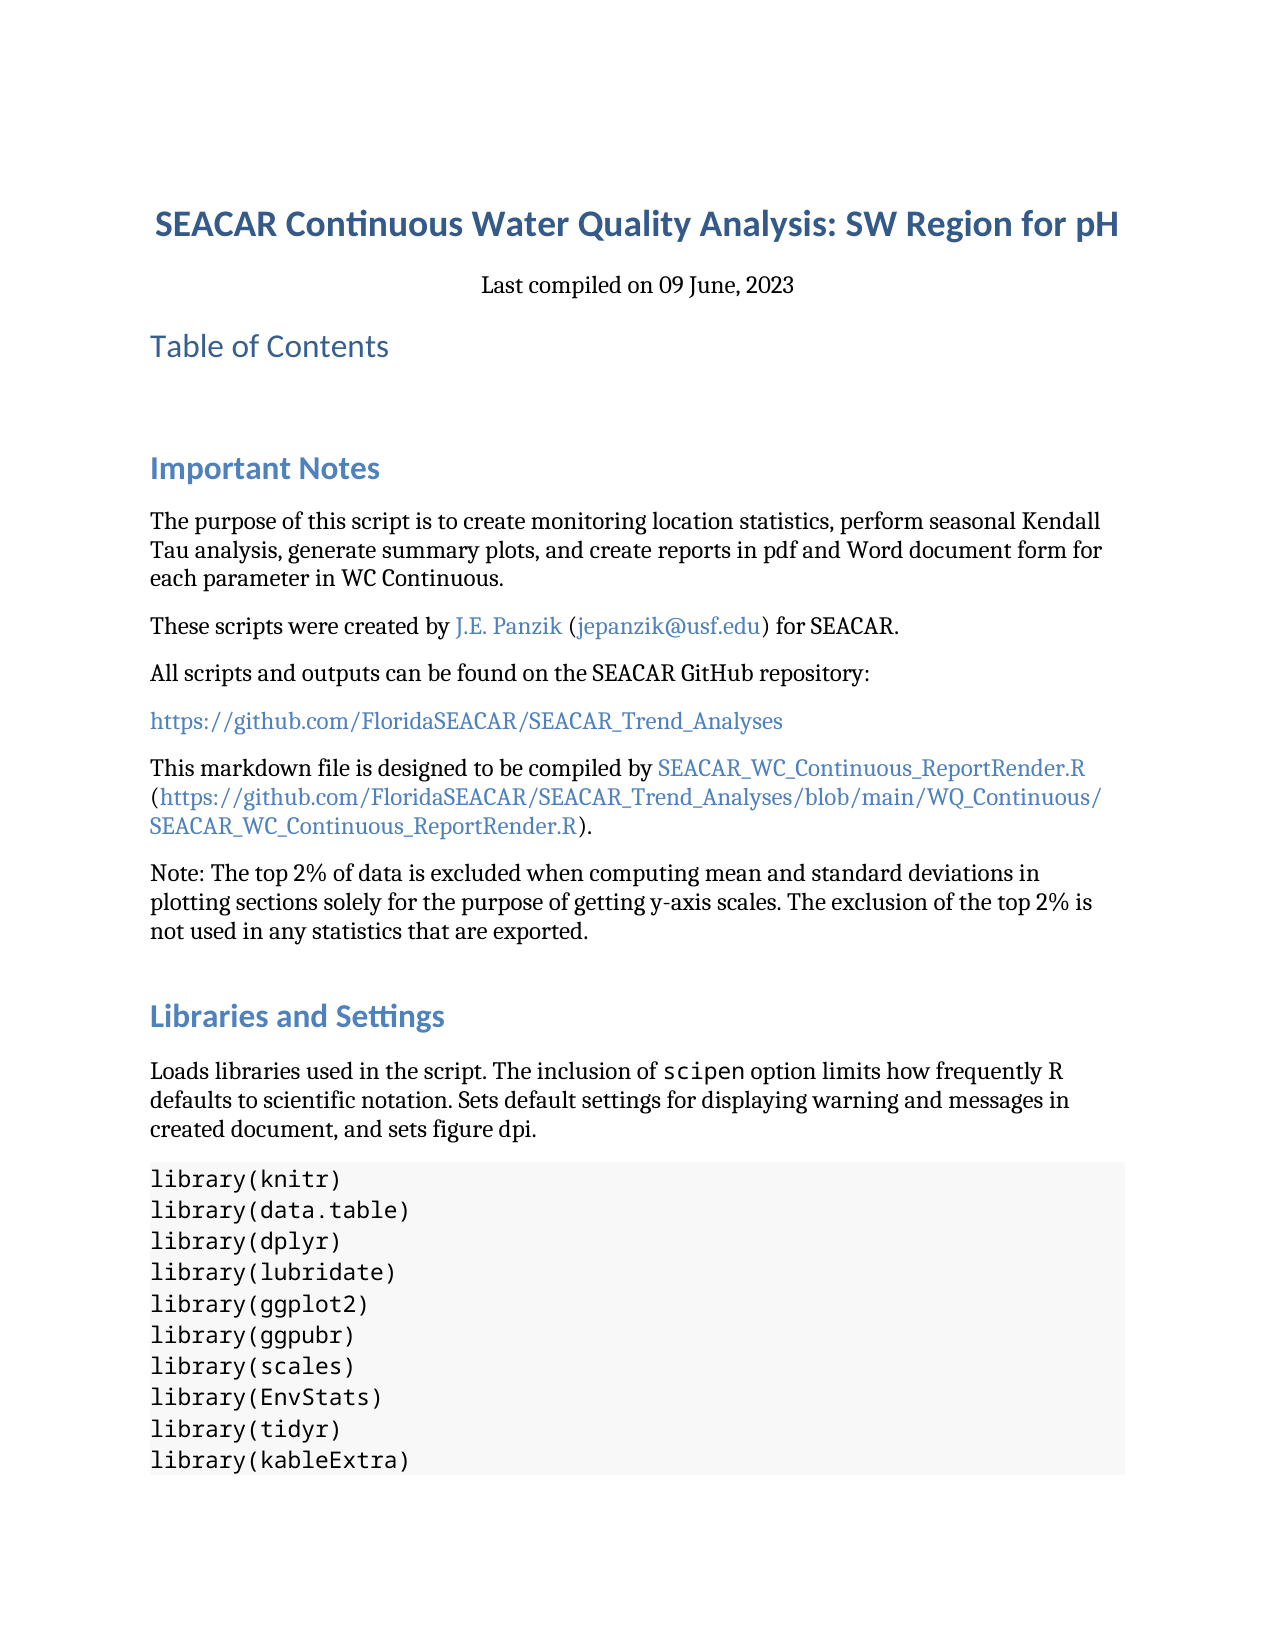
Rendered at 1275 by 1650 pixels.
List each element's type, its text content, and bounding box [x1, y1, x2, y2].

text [150, 1162, 1125, 1475]
text Last compiled on 09 June, 2023 [150, 271, 1125, 299]
subtitle Important Notes [150, 447, 1125, 488]
title SEACAR Continuous Water Quality Analysis: SW Region for pH [150, 200, 1125, 246]
text This markdown file is designed to be compiled by SEACAR_WC_Continuous_ReportRender.R (https://github.com/FloridaSEACAR/SEACAR_Trend_Analyses/blob/main/WQ_Continuous/SEACAR_WC_Continuous_ReportRender.R). [150, 754, 1125, 841]
text All scripts and outputs can be found on the SEACAR GitHub repository: [150, 659, 1125, 688]
text Loads libraries used in the script. The inclusion of scipen option limits how frequently R defaults to scientific notation. Sets default settings for displaying warning and messages in created document, and sets figure dpi. [150, 1055, 1125, 1144]
subtitle Libraries and Settings [150, 996, 1125, 1036]
text https://github.com/FloridaSEACAR/SEACAR_Trend_Analyses [150, 707, 1125, 736]
text The purpose of this script is to create monitoring location statistics, perform seasonal Kendall Tau analysis, generate summary plots, and create reports in pdf and Word document form for each parameter in WC Continuous. [150, 507, 1125, 593]
text Note: The top 2% of data is excluded when computing mean and standard deviations in plotting sections solely for the purpose of getting y-axis scales. The exclusion of the top 2% is not used in any statistics that are exported. [150, 859, 1125, 946]
text These scripts were created by J.E. Panzik (jepanzik@usf.edu) for SEACAR. [150, 612, 1125, 641]
